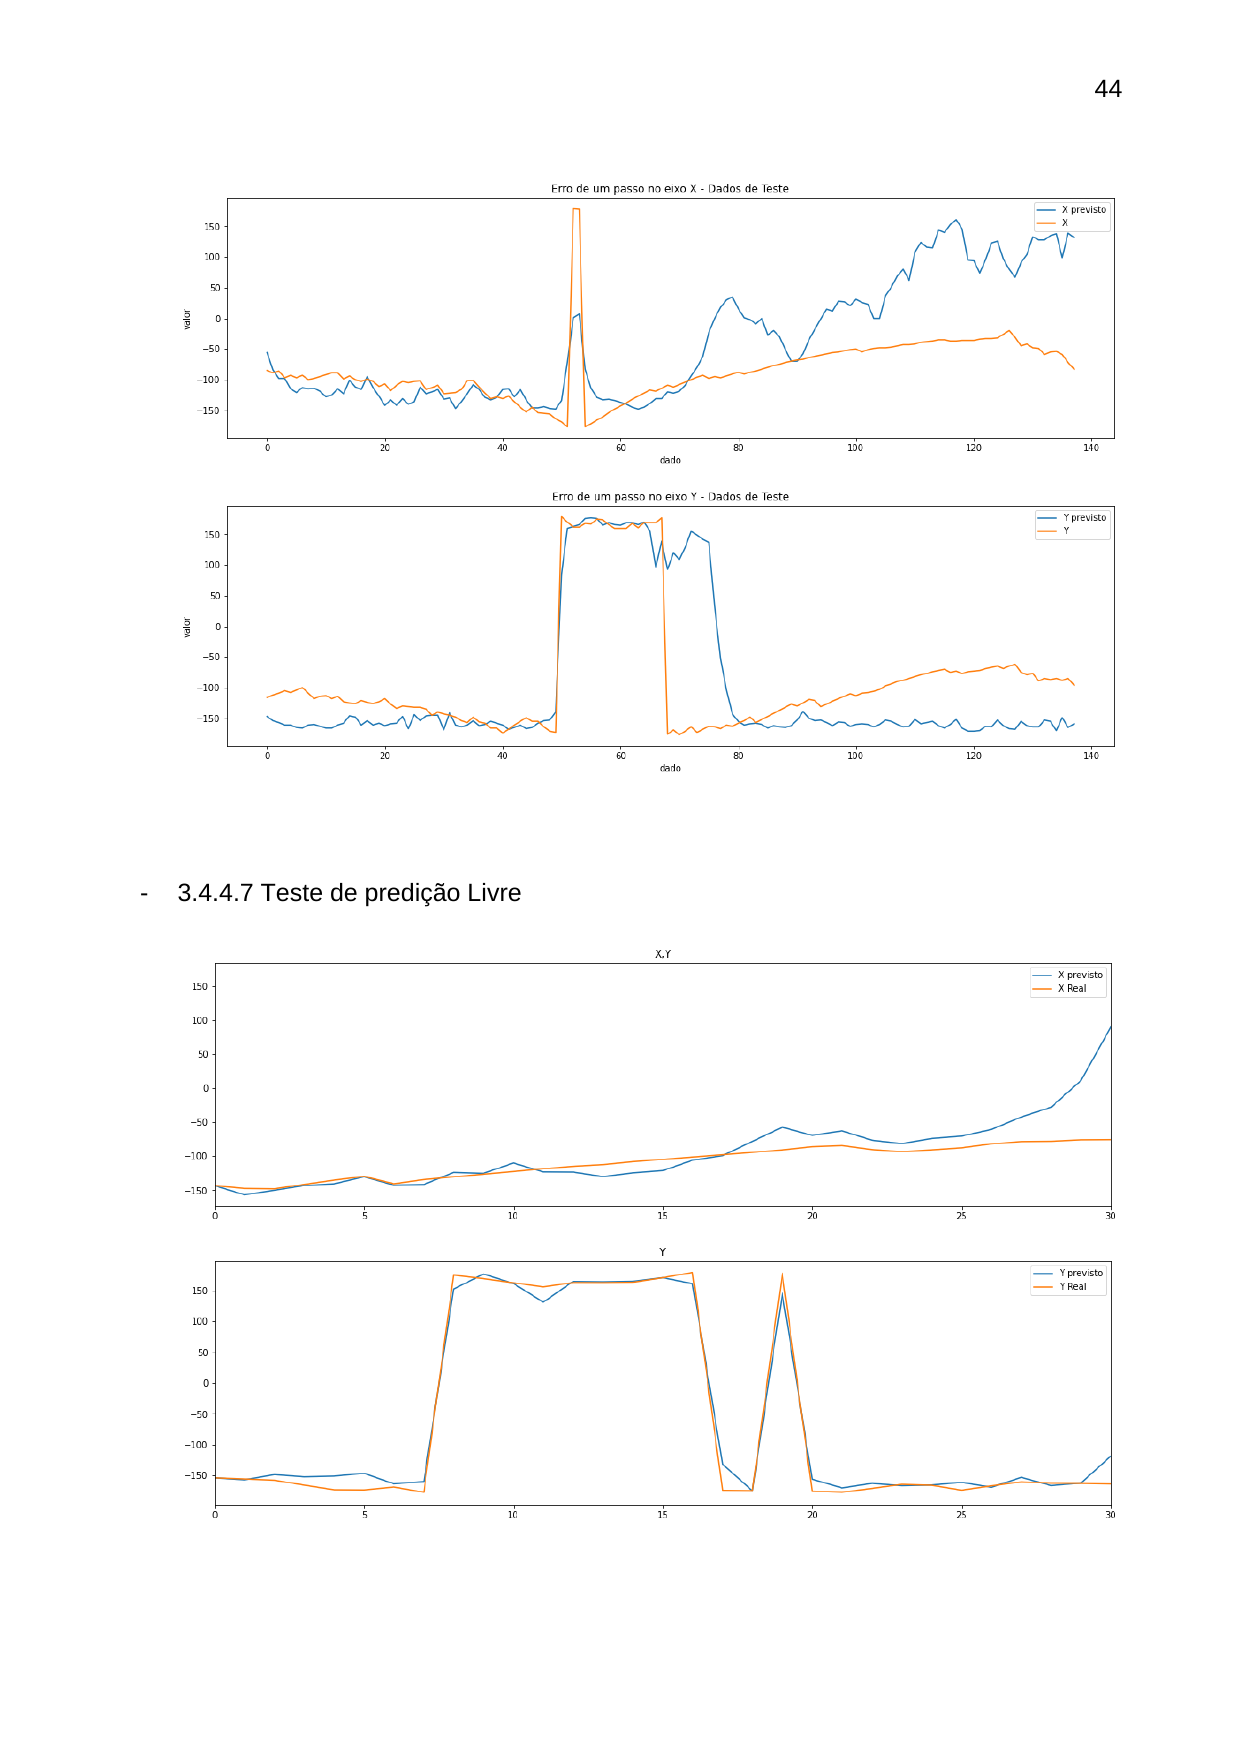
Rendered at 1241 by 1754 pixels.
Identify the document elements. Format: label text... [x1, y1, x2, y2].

list 3.4.4.7 Teste de predição Livre [140, 878, 1122, 907]
picture [177, 1241, 1122, 1526]
picture [177, 485, 1120, 779]
picture [177, 177, 1120, 471]
picture [177, 942, 1122, 1227]
